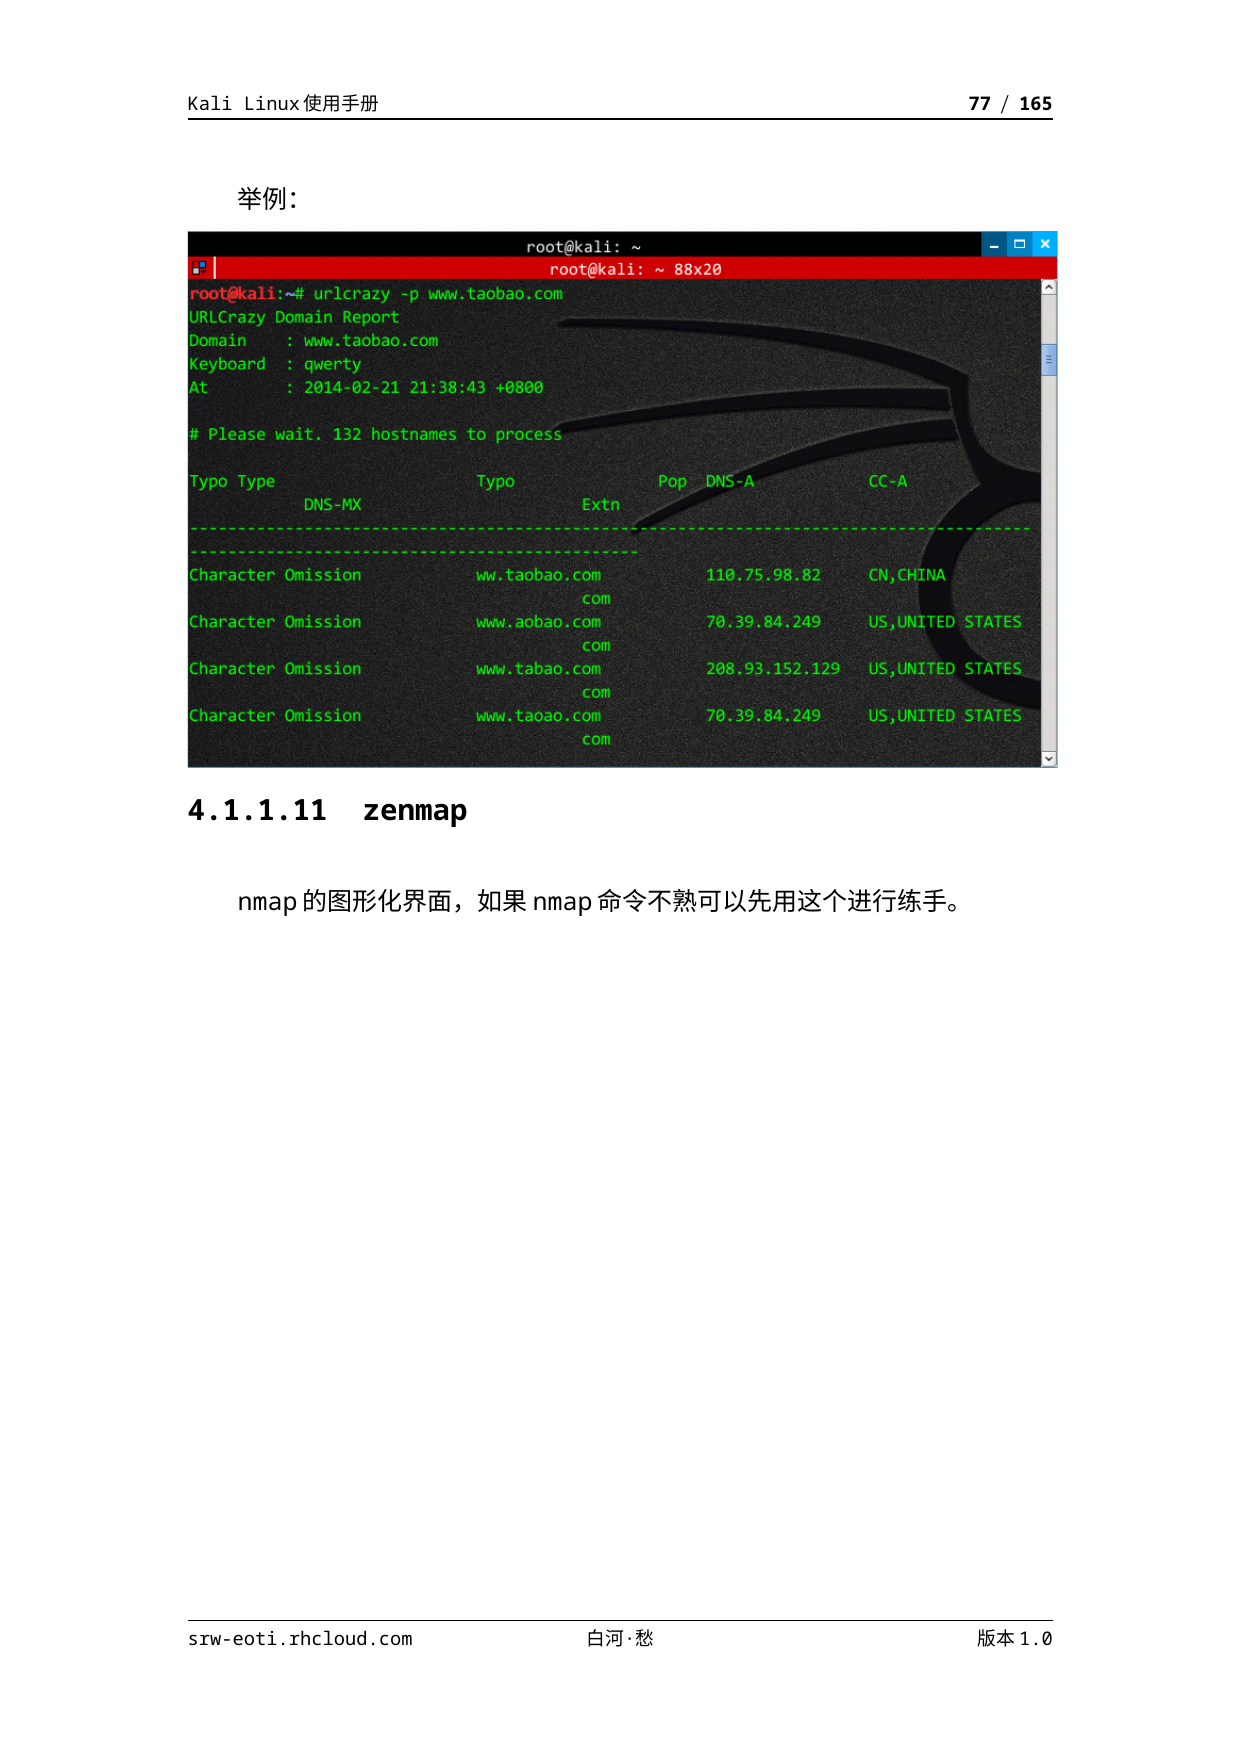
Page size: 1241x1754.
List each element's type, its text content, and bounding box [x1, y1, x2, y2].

picture [1042, 240, 1049, 247]
subtitle zenmap [187, 775, 1053, 843]
text nmap的图形化界面，如果nmap命令不熟可以先用这个进行练手。 [187, 866, 1053, 933]
picture [187, 233, 1058, 766]
text 举例： [187, 164, 1053, 231]
